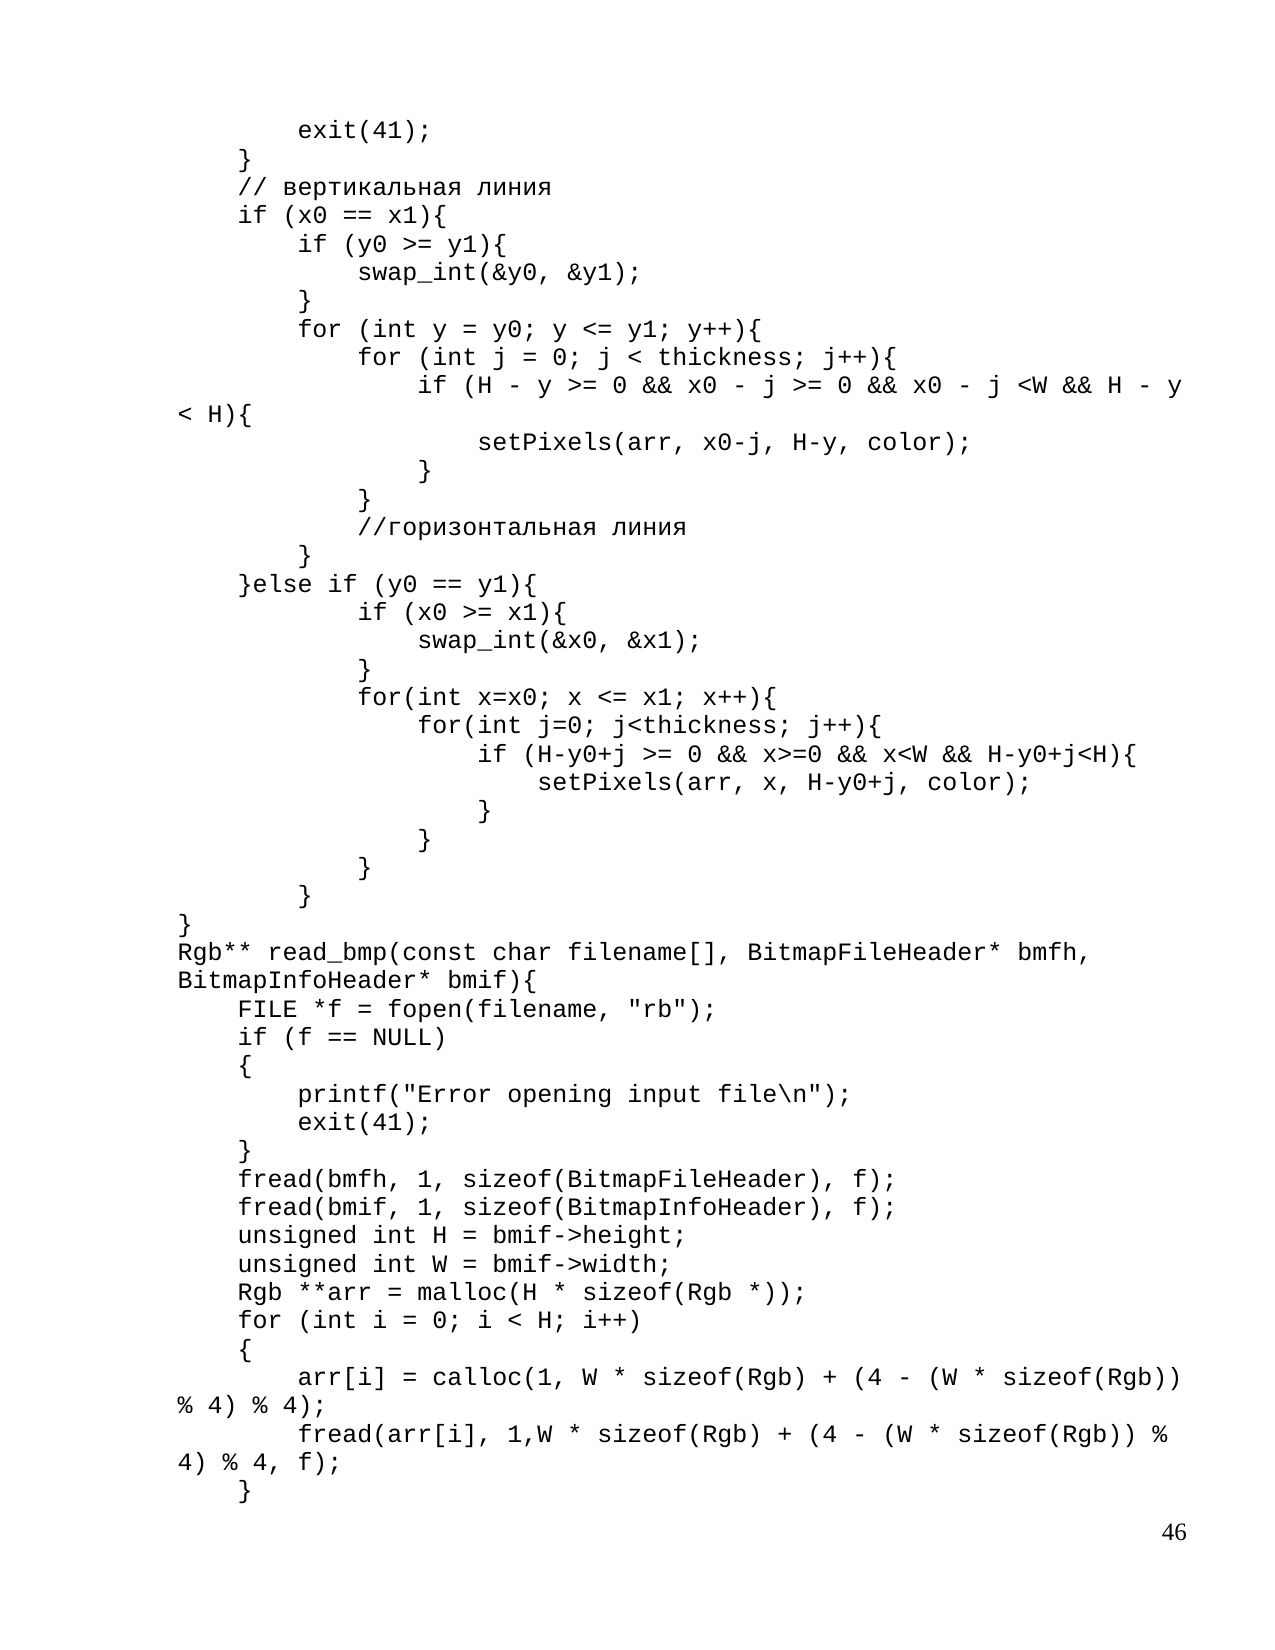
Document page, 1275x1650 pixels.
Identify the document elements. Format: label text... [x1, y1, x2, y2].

text if (x0 == x1){ [177, 203, 1186, 231]
text } [177, 486, 1186, 515]
text if (x0 >= x1){ [177, 600, 1186, 628]
text fread(bmif, 1, sizeof(BitmapInfoHeader), f); [177, 1195, 1186, 1223]
text } [177, 883, 1186, 911]
text fread(arr[i], 1,W * sizeof(Rgb) + (4 - (W * sizeof(Rgb)) % 4) % 4, f); [177, 1421, 1186, 1478]
text } [177, 288, 1186, 316]
text } [177, 1478, 1186, 1506]
text if (H-y0+j >= 0 && x>=0 && x<W && H-y0+j<H){ [177, 741, 1186, 770]
text FILE *f = fopen(filename, "rb"); [177, 996, 1186, 1025]
text //горизонтальная линия [177, 515, 1186, 543]
text swap_int(&y0, &y1); [177, 260, 1186, 288]
text } [177, 798, 1186, 826]
text } [177, 911, 1186, 940]
text // вертикальная линия [177, 175, 1186, 203]
text for(int x=x0; x <= x1; x++){ [177, 685, 1186, 713]
text } [177, 146, 1186, 175]
text arr[i] = calloc(1, W * sizeof(Rgb) + (4 - (W * sizeof(Rgb)) % 4) % 4); [177, 1365, 1186, 1421]
text exit(41); [177, 1110, 1186, 1138]
text } [177, 855, 1186, 883]
text unsigned int H = bmif->height; [177, 1223, 1186, 1251]
text for (int j = 0; j < thickness; j++){ [177, 345, 1186, 373]
text setPixels(arr, x, H-y0+j, color); [177, 770, 1186, 798]
text for (int i = 0; i < H; i++) [177, 1308, 1186, 1336]
text exit(41); [177, 118, 1186, 146]
text } [177, 656, 1186, 685]
text for(int j=0; j<thickness; j++){ [177, 713, 1186, 741]
text { [177, 1053, 1186, 1081]
text Rgb **arr = malloc(H * sizeof(Rgb *)); [177, 1280, 1186, 1308]
text for (int y = y0; y <= y1; y++){ [177, 316, 1186, 345]
text printf("Error opening input file\n"); [177, 1081, 1186, 1110]
text Rgb** read_bmp(const char filename[], BitmapFileHeader* bmfh, BitmapInfoHeader* bmif){ [177, 940, 1186, 996]
text if (f == NULL) [177, 1025, 1186, 1053]
text if (H - y >= 0 && x0 - j >= 0 && x0 - j <W && H - y < H){ [177, 373, 1186, 430]
text } [177, 458, 1186, 486]
text { [177, 1336, 1186, 1365]
text } [177, 1138, 1186, 1166]
text }else if (y0 == y1){ [177, 571, 1186, 600]
text setPixels(arr, x0-j, H-y, color); [177, 430, 1186, 458]
text fread(bmfh, 1, sizeof(BitmapFileHeader), f); [177, 1166, 1186, 1195]
text unsigned int W = bmif->width; [177, 1251, 1186, 1280]
text } [177, 826, 1186, 855]
text } [177, 543, 1186, 571]
text if (y0 >= y1){ [177, 231, 1186, 260]
text swap_int(&x0, &x1); [177, 628, 1186, 656]
